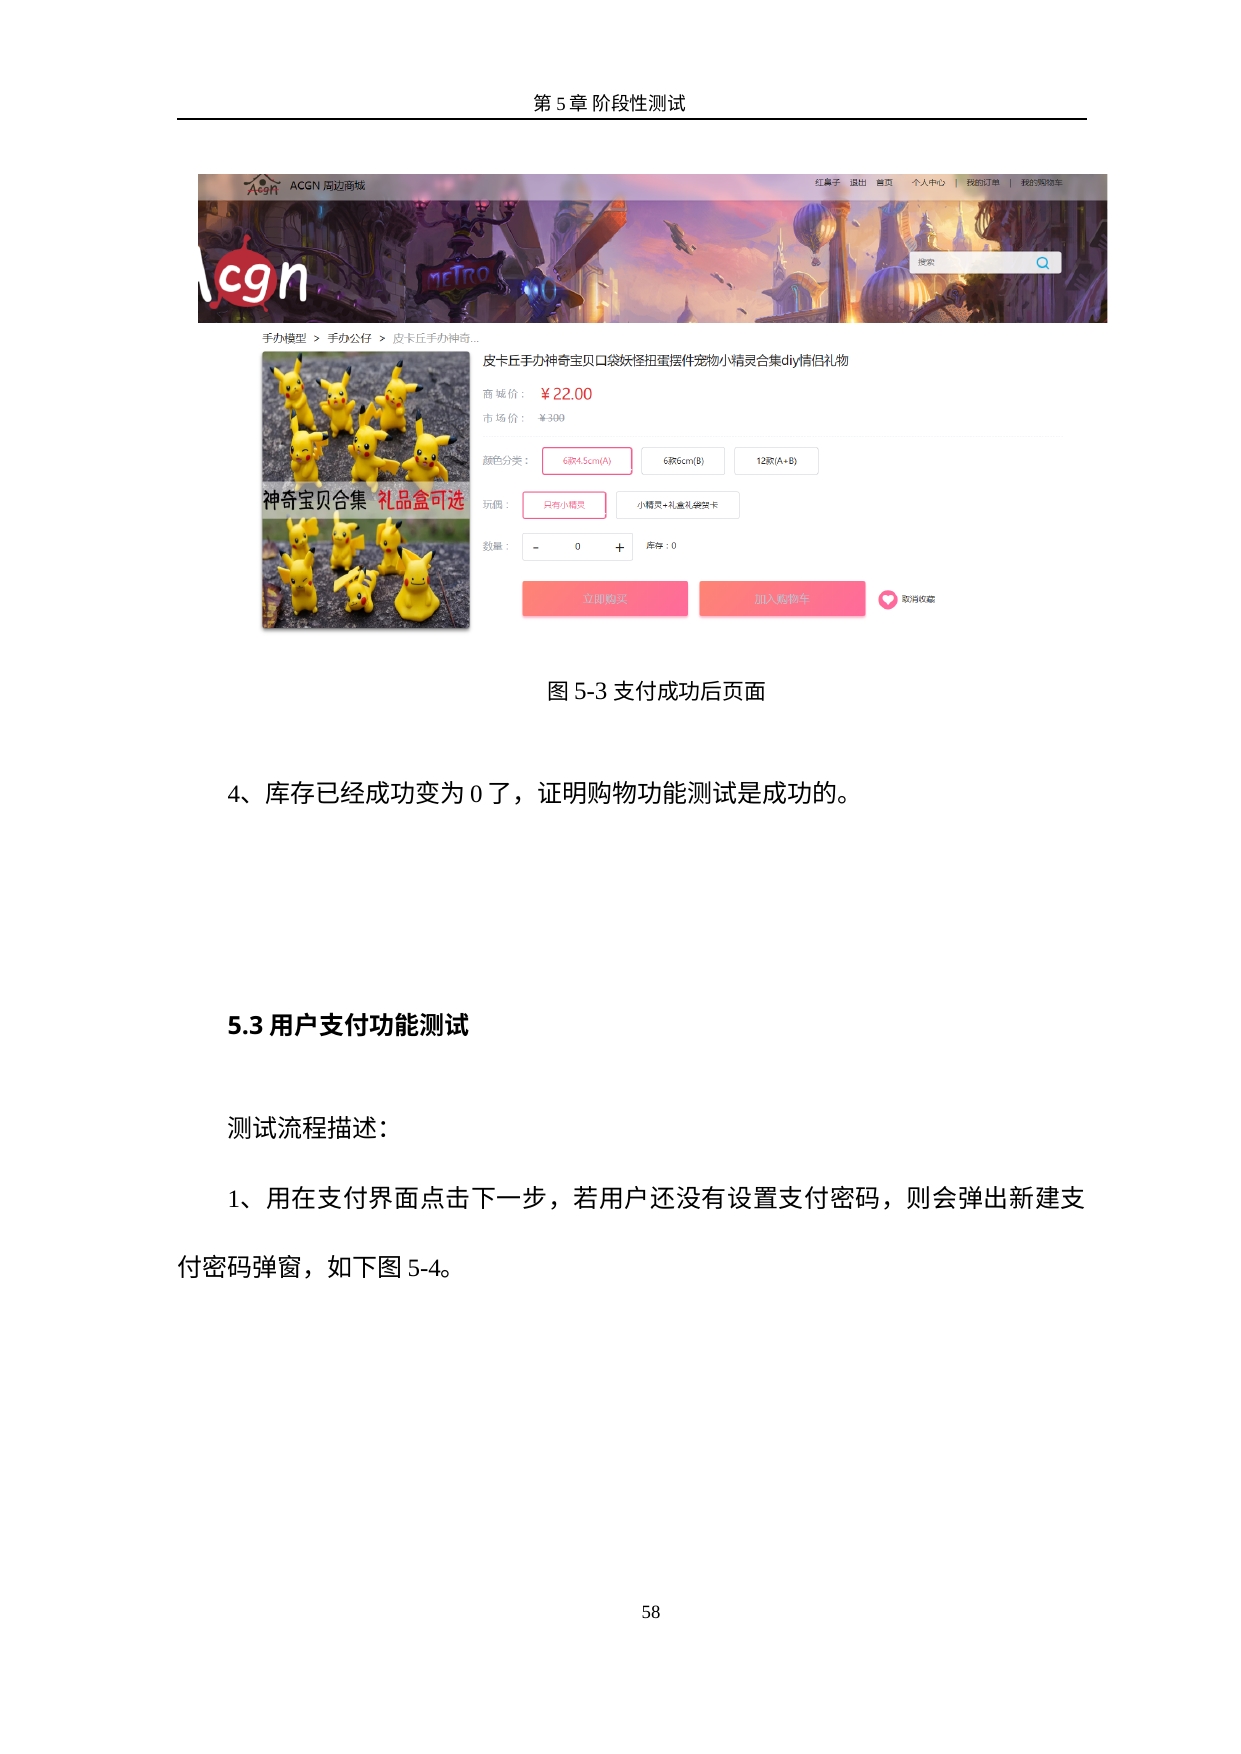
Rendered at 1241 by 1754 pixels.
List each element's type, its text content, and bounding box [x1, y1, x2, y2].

picture [198, 174, 1108, 640]
text 1、用在支付界面点击下一步，若用户还没有设置支付密码，则会弹出新建支付密码弹窗，如下图5-4。 [177, 1162, 1087, 1300]
text 图5-3 支付成功后页面 [177, 673, 1087, 707]
text 4、库存已经成功变为0了，证明购物功能测试是成功的。 [177, 757, 1087, 826]
subtitle 5.3 用户支付功能测试 [177, 989, 1087, 1058]
text 测试流程描述： [177, 1092, 1087, 1162]
